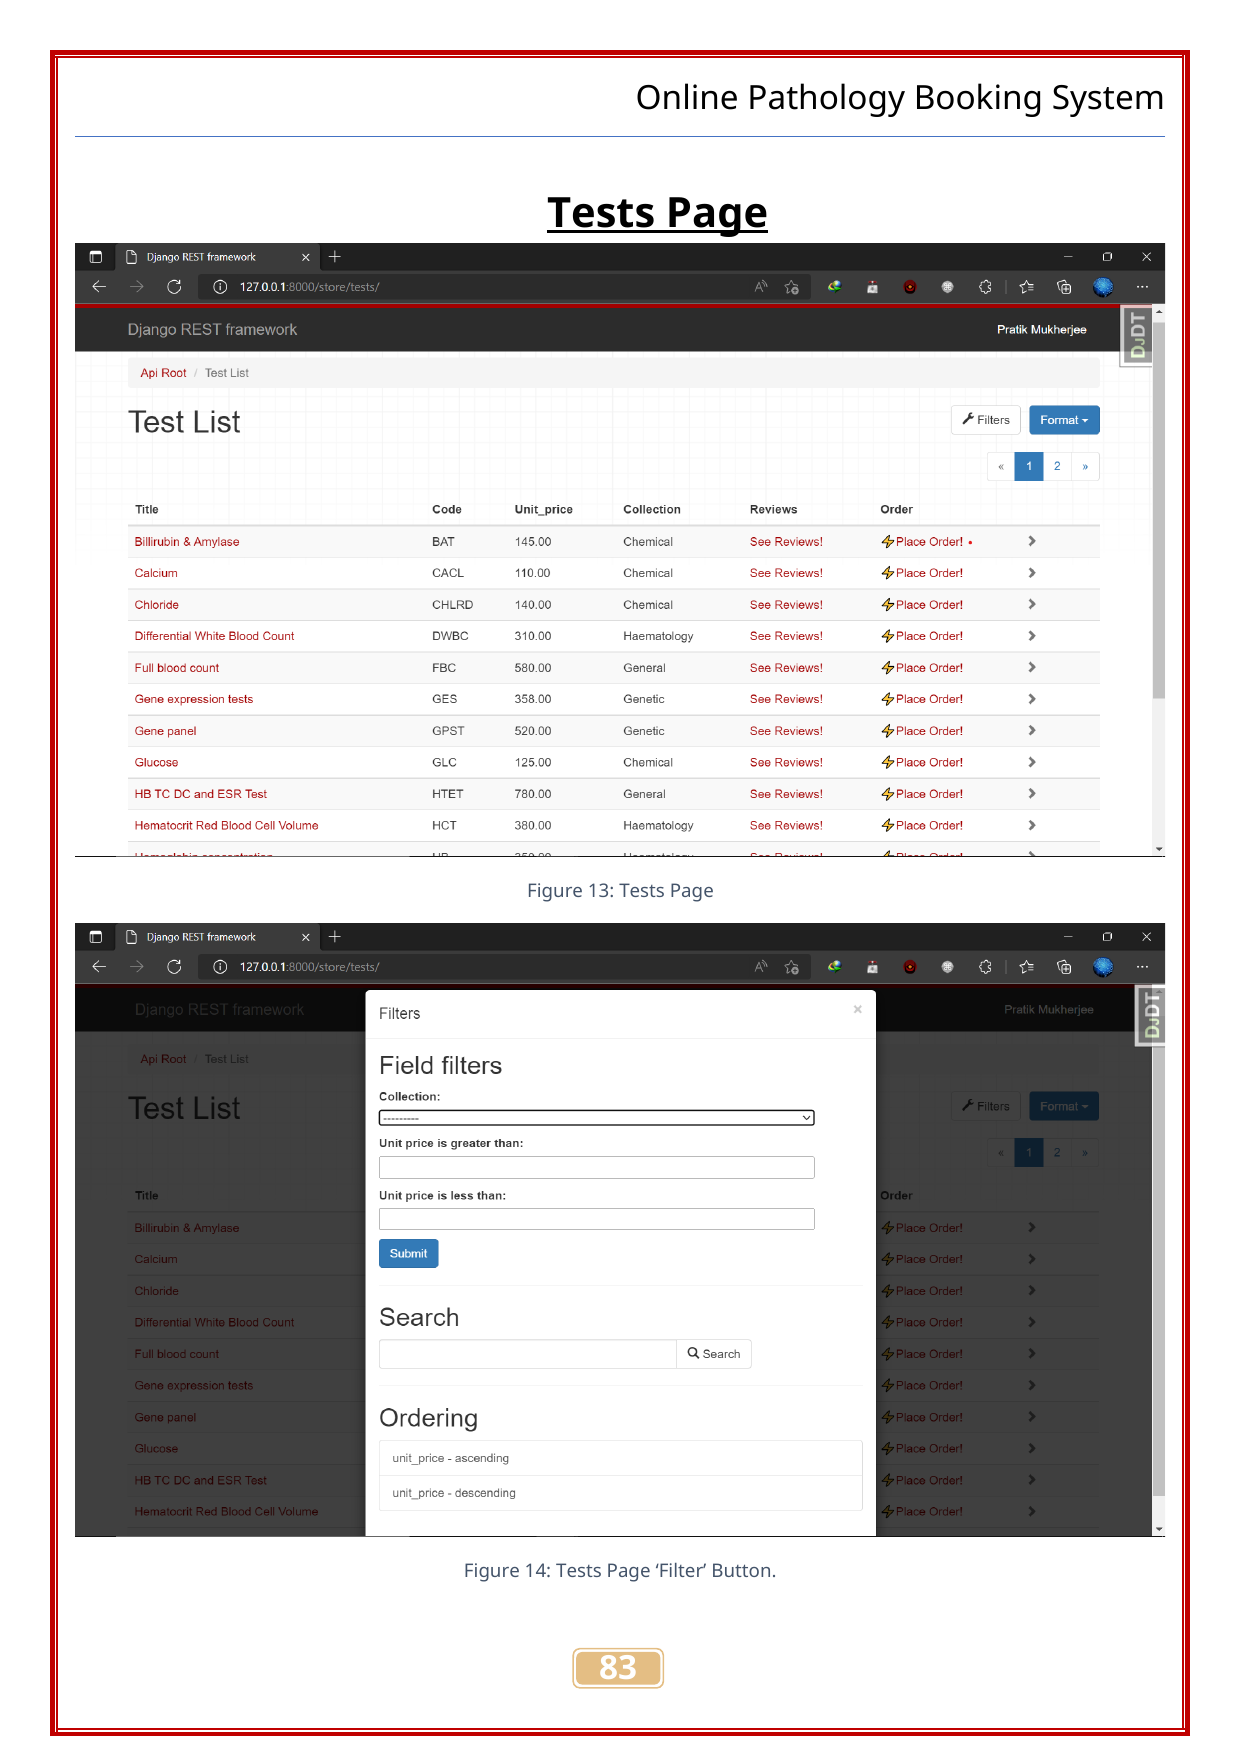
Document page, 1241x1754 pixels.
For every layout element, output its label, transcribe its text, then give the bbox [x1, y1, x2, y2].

subtitle Tests Page [75, 182, 1165, 239]
text Figure 14: Tests Page ‘Filter’ Button. [75, 1557, 1165, 1582]
picture [75, 923, 1166, 1537]
text Figure 13: Tests Page [75, 877, 1165, 903]
picture [75, 243, 1166, 857]
